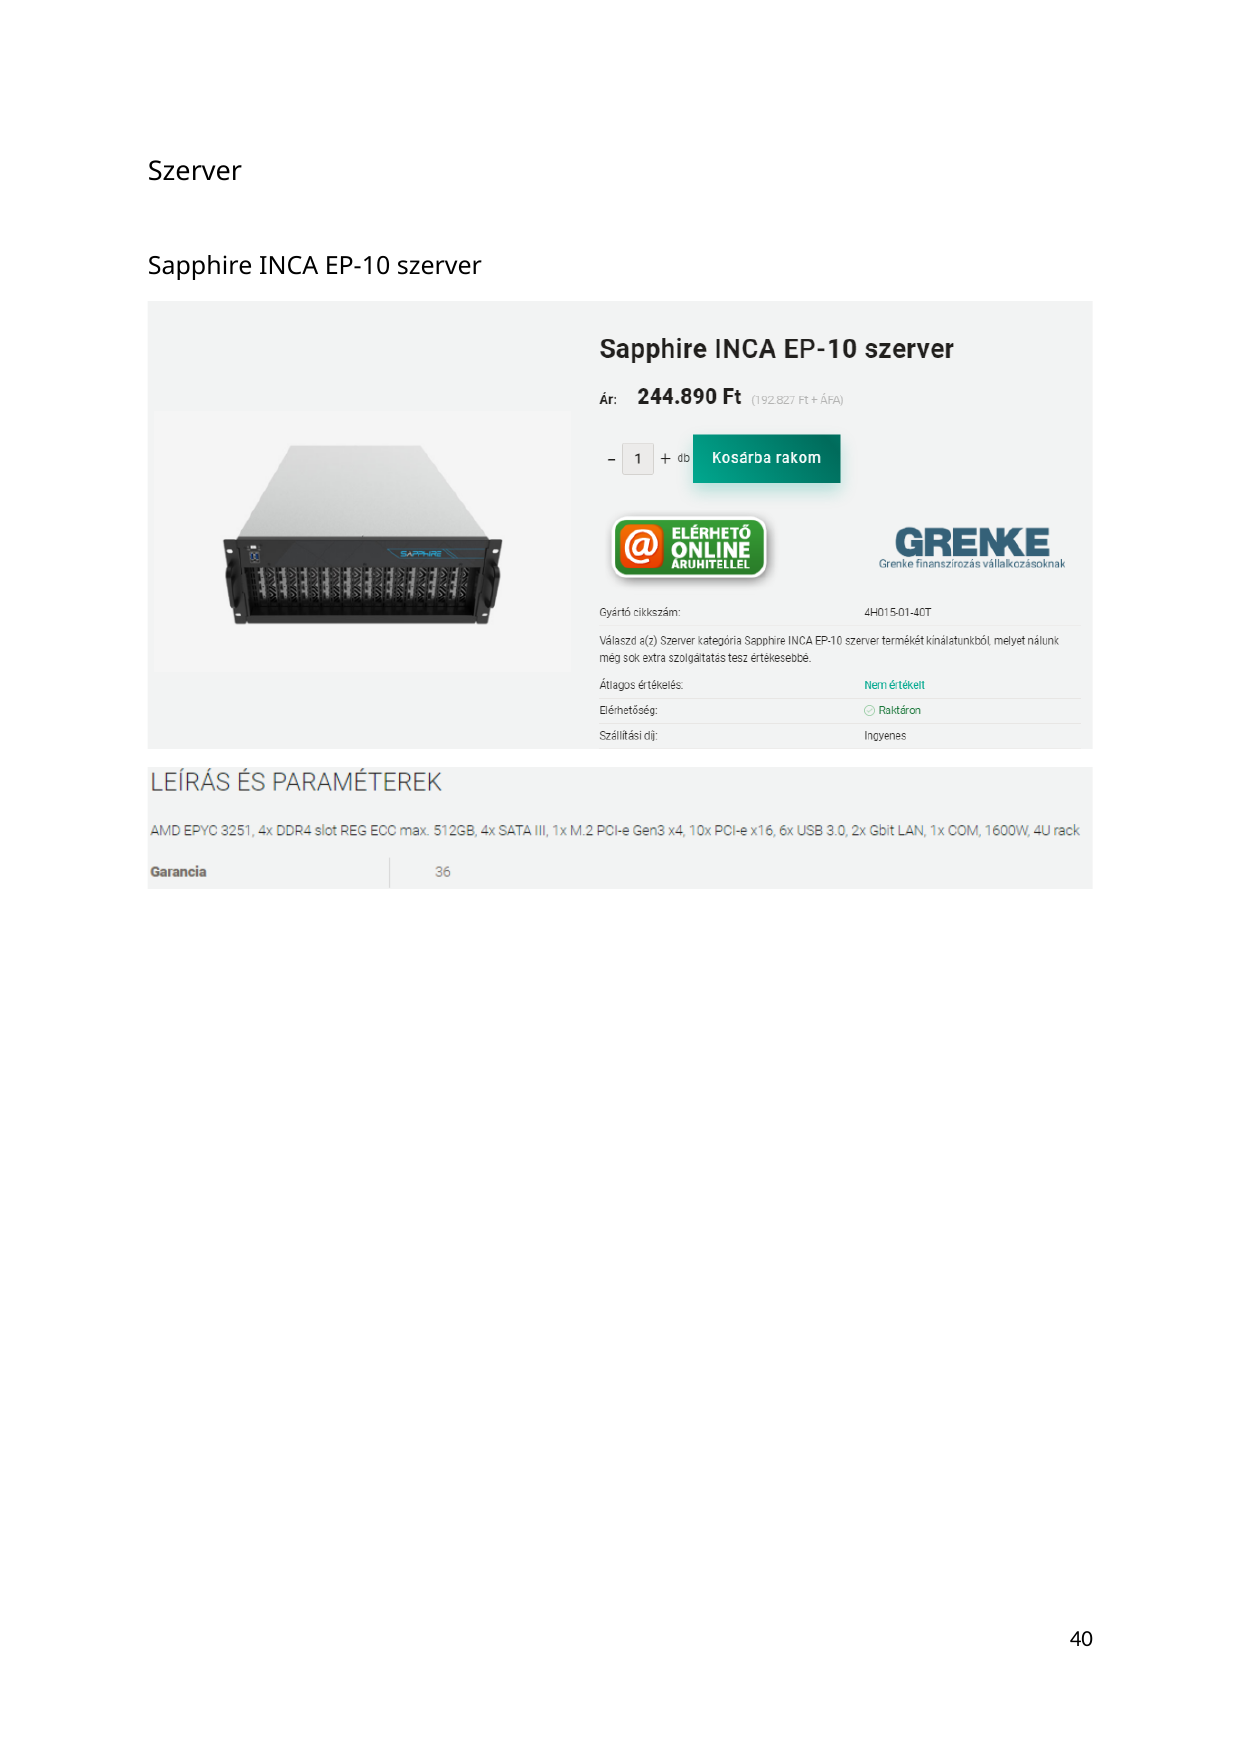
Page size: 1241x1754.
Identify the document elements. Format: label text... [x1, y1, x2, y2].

subtitle Szerver [148, 152, 1093, 189]
text Sapphire INCA EP-10 szerver [148, 248, 1093, 282]
picture [147, 767, 1093, 889]
picture [147, 301, 1093, 749]
